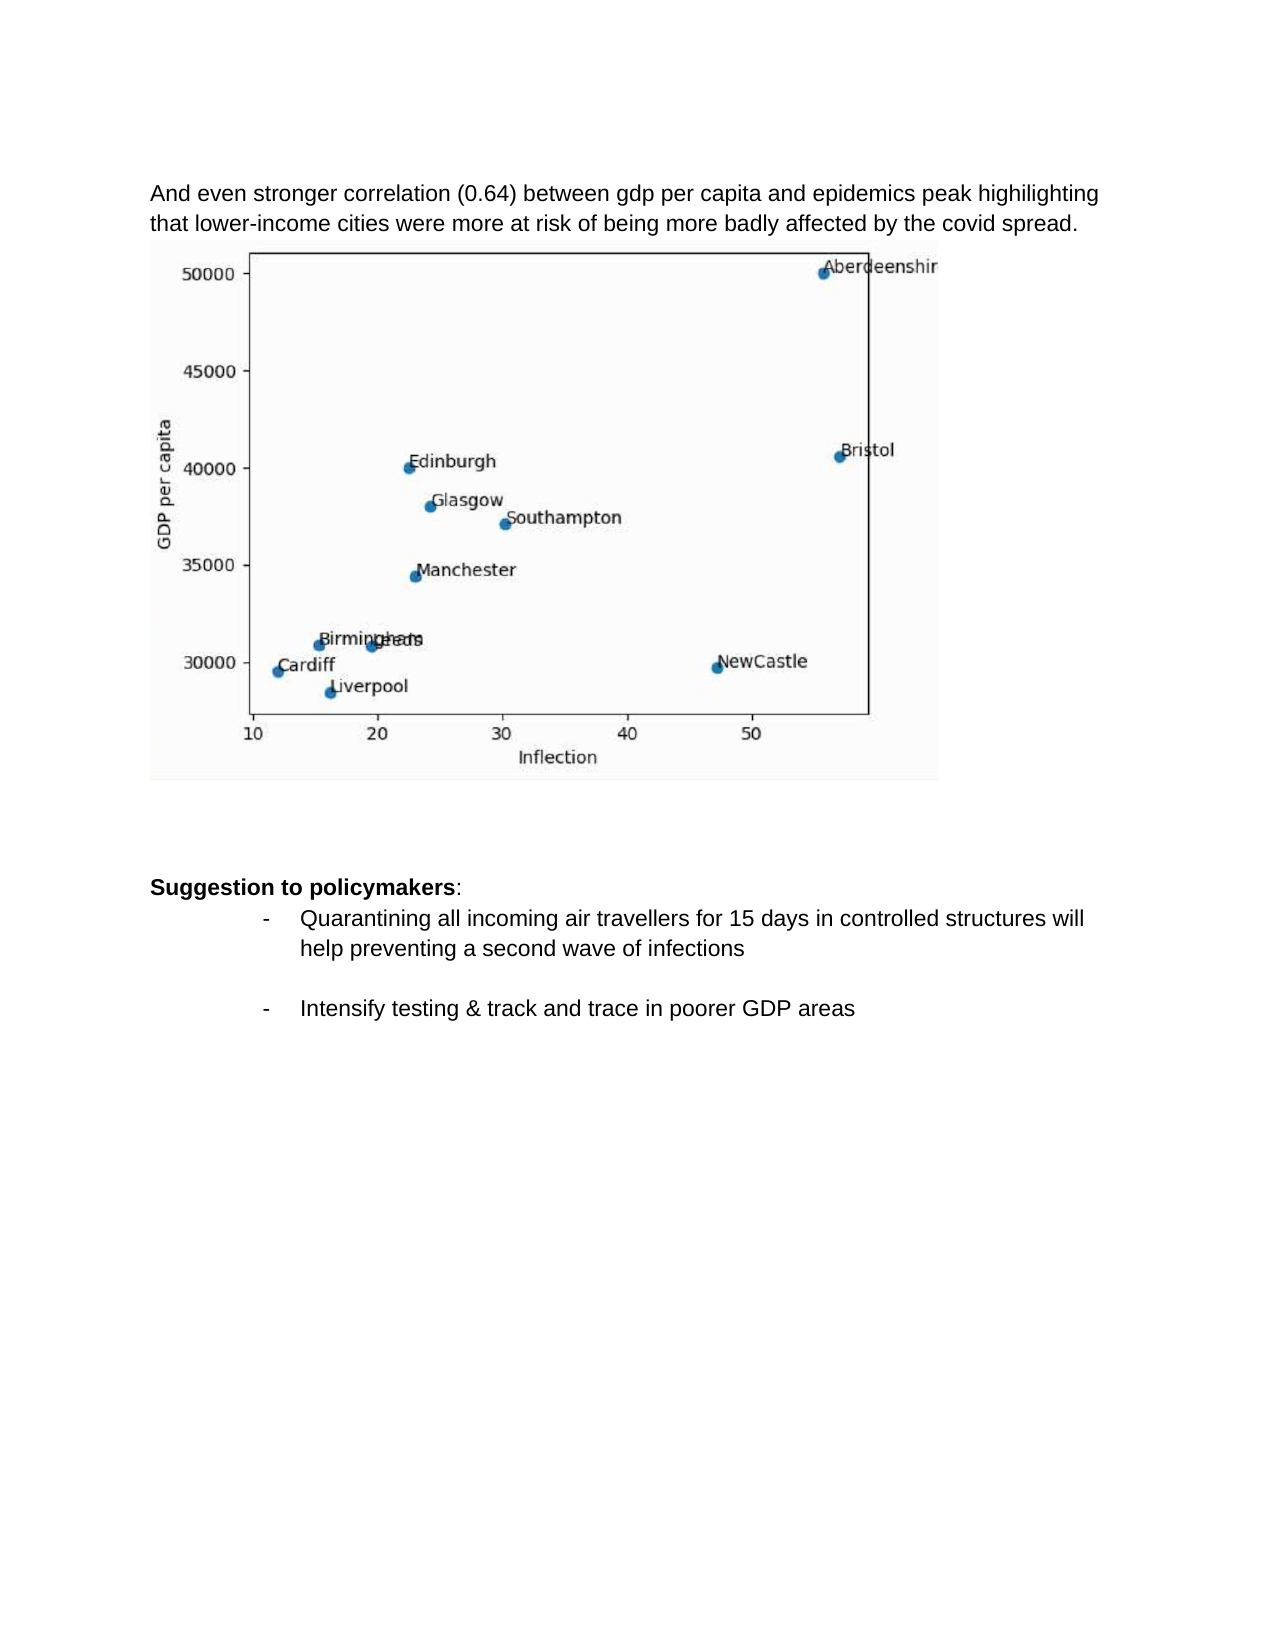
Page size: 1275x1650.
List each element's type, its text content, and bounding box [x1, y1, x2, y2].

picture [150, 240, 939, 780]
text And even stronger correlation (0.64) between gdp per capita and epidemics peak highilighting that lower-income cities were more at risk of being more badly affected by the covid spread. [150, 180, 1125, 237]
text Suggestion to policymakers: [150, 874, 1125, 901]
list Quarantining all incoming air travellers for 15 days in controlled structures will help preventing a second wave of infections [262, 904, 1125, 961]
list Intensify testing & track and trace in poorer GDP areas [262, 995, 1125, 1021]
